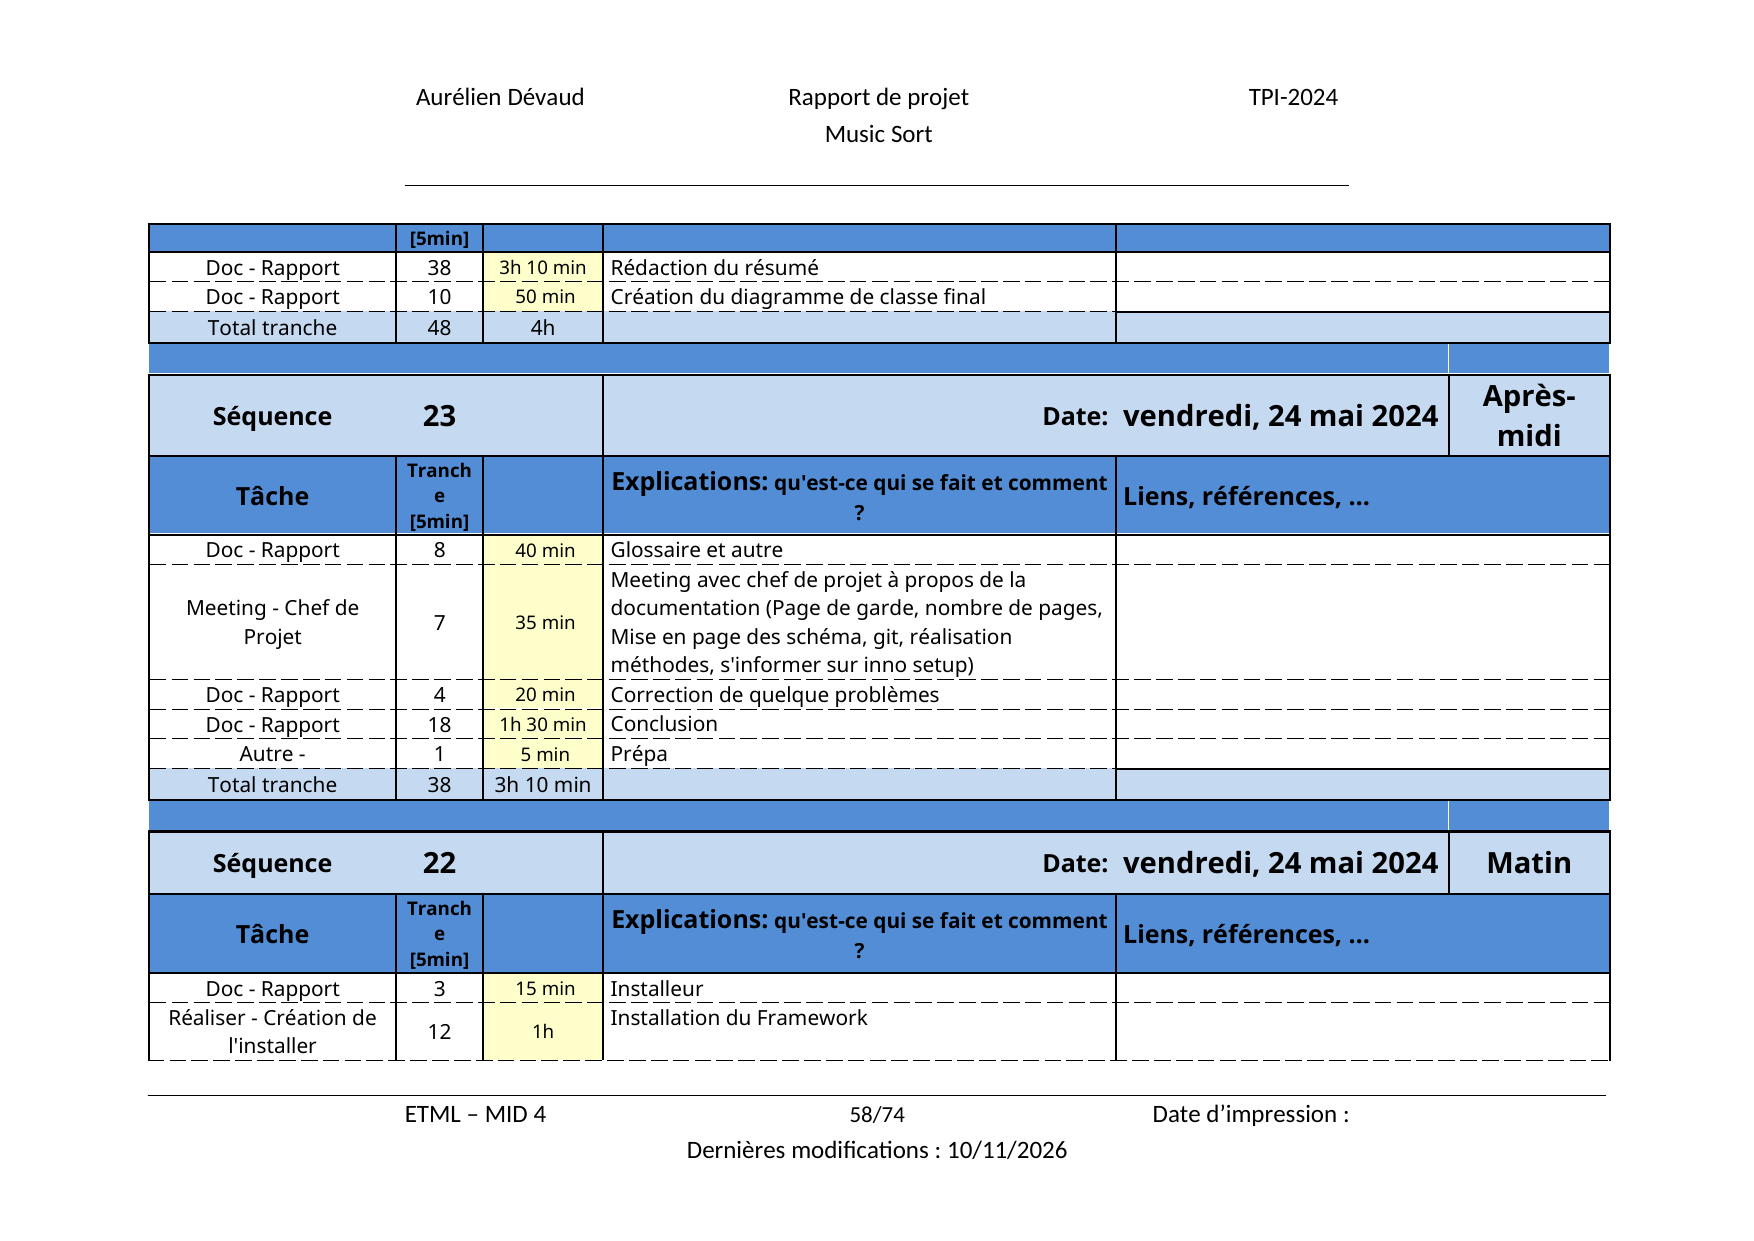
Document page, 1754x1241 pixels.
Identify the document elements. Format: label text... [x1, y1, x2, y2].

table_cell [1117, 709, 1609, 738]
table_cell [1116, 344, 1448, 373]
table_cell Rédaction du résumé [604, 253, 1115, 281]
table_cell 3h 10 min [484, 768, 602, 799]
table_cell 3 [397, 974, 482, 1002]
table_cell Tranche [5min] [397, 225, 482, 251]
table_cell Meeting - Chef de Projet [150, 564, 395, 679]
table_cell [1117, 1002, 1609, 1060]
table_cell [1117, 225, 1609, 251]
table_cell Correction de quelque problèmes [604, 679, 1115, 708]
table_cell 22 [396, 833, 483, 893]
table_cell Meeting avec chef de projet à propos de la documentation (Page de garde, nombre de pages, Mise en page des schéma, git, réalisation méthodes, s'informer sur inno setup) [604, 564, 1115, 679]
table_cell Installation du Framework [604, 1002, 1115, 1060]
table_cell [1117, 738, 1609, 768]
table_cell Doc - Rapport [150, 281, 395, 311]
table_cell [1117, 974, 1609, 1002]
table_cell Doc - Rapport [150, 536, 395, 564]
table_cell Tranche [5min] [397, 895, 482, 972]
table_cell 12 [397, 1002, 482, 1060]
table_cell 18 [397, 709, 482, 738]
table_cell [483, 344, 603, 373]
table_cell [1116, 801, 1448, 830]
table_cell Autre - [150, 738, 395, 768]
table_cell Total tranche [150, 768, 395, 799]
table_cell Explications: qu'est-ce qui se fait et comment ? [604, 895, 1115, 972]
table_cell Explications: qu'est-ce qui se fait et comment ? [604, 457, 1115, 533]
table_cell Date: [604, 833, 1116, 893]
table_cell Matin [1450, 833, 1609, 893]
table_cell Séquence [150, 376, 396, 455]
table_cell [1117, 770, 1609, 799]
table_cell [604, 768, 1115, 799]
table_cell vendredi, 24 mai 2024 [1116, 376, 1448, 455]
table_cell Liens, références, … [1117, 457, 1609, 533]
table_cell Tâche [150, 895, 395, 972]
table_cell Total tranche [150, 311, 395, 342]
table_cell [603, 344, 1116, 373]
table_cell Doc - Rapport [150, 709, 395, 738]
table_cell [149, 344, 396, 373]
table_cell Prépa [604, 738, 1115, 768]
table_cell 8 [397, 536, 482, 564]
table_cell Réaliser - Création de l'installer [150, 1002, 395, 1060]
table_cell Tranche [5min] [397, 457, 482, 533]
table_cell [1117, 253, 1609, 281]
table_cell [484, 225, 602, 251]
table_cell 15 min [484, 974, 602, 1002]
table_cell Après-midi [1450, 376, 1609, 455]
table_cell Doc - Rapport [150, 974, 395, 1002]
table_cell [483, 833, 602, 893]
table_cell [1117, 281, 1609, 311]
table_cell 1h [484, 1002, 602, 1060]
table_cell Conclusion [604, 709, 1115, 738]
table_cell 38 [397, 253, 482, 281]
table_cell 20 min [484, 679, 602, 708]
table_cell [149, 801, 396, 830]
table_cell 5 min [484, 738, 602, 768]
table_cell [1449, 344, 1609, 373]
table_cell [484, 895, 602, 972]
table_cell 7 [397, 564, 482, 679]
table_cell [483, 376, 602, 455]
table_cell 40 min [484, 536, 602, 564]
table_cell [1449, 801, 1609, 830]
table_cell Séquence [150, 833, 396, 893]
table_cell Doc - Rapport [150, 679, 395, 708]
table_cell [396, 801, 483, 830]
table_cell 38 [397, 768, 482, 799]
table_cell 3h 10 min [484, 253, 602, 281]
table_cell Glossaire et autre [604, 536, 1115, 564]
table_cell Installeur [604, 974, 1115, 1002]
table_cell [396, 344, 483, 373]
table_cell 23 [396, 376, 483, 455]
table_cell 4h [484, 311, 602, 342]
table_cell Doc - Rapport [150, 253, 395, 281]
table_cell 4 [397, 679, 482, 708]
table_cell [1117, 679, 1609, 708]
table_cell vendredi, 24 mai 2024 [1116, 833, 1448, 893]
table_cell [1117, 536, 1609, 564]
table_cell [1117, 564, 1609, 679]
table_cell 1h 30 min [484, 709, 602, 738]
table_cell 50 min [484, 281, 602, 311]
table_cell [483, 801, 603, 830]
table_cell Création du diagramme de classe final [604, 281, 1115, 311]
table_cell Date: [604, 376, 1116, 455]
table_cell Tâche [150, 457, 395, 533]
table_cell Tâche [150, 225, 395, 251]
table_cell 35 min [484, 564, 602, 679]
table_cell [484, 457, 602, 533]
table_cell [1117, 313, 1609, 342]
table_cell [604, 225, 1115, 251]
table_cell [603, 801, 1116, 830]
table_cell 10 [397, 281, 482, 311]
table_cell Liens, références, … [1117, 895, 1609, 972]
table_cell [604, 311, 1115, 342]
table_cell 1 [397, 738, 482, 768]
table_cell 48 [397, 311, 482, 342]
